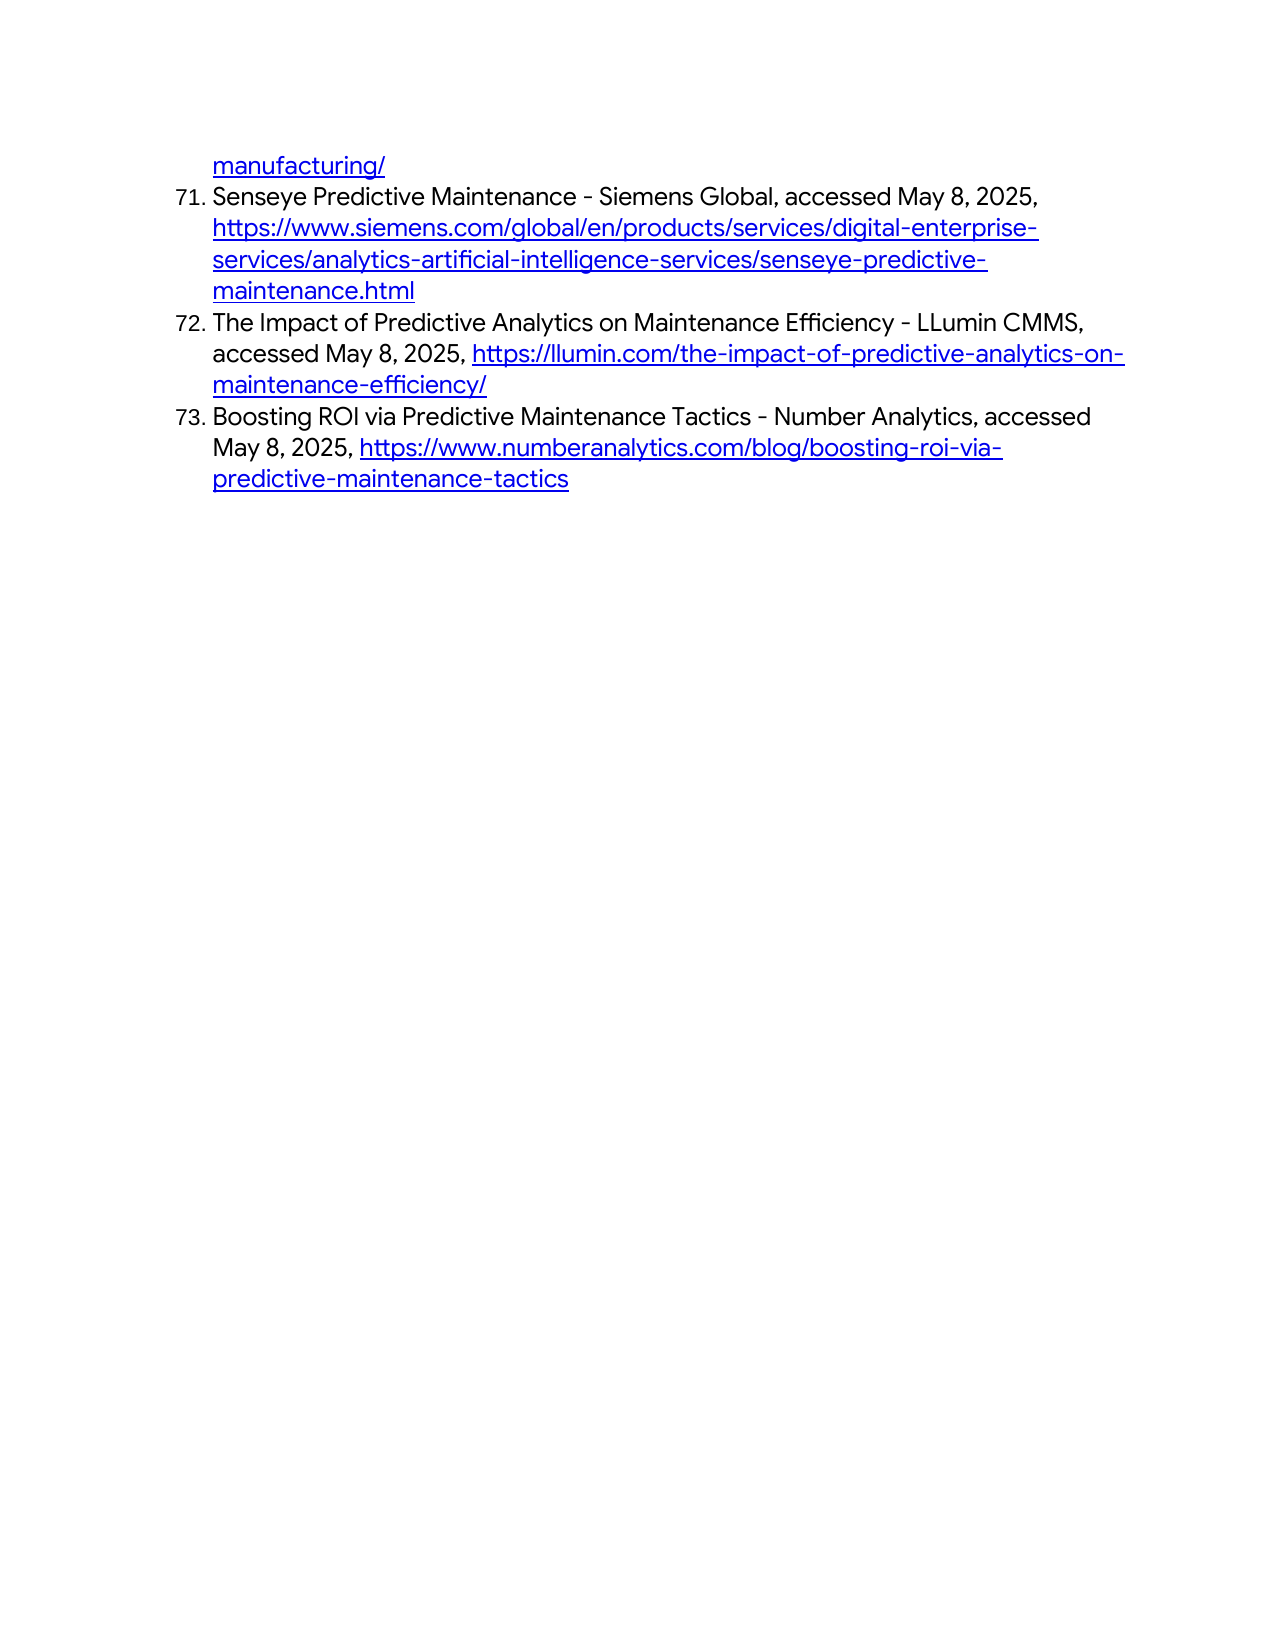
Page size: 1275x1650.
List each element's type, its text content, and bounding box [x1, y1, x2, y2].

list The Impact of Predictive Analytics on Maintenance Efficiency - LLumin CMMS, accessed May 8, 2025, https://llumin.com/the-impact-of-predictive-analytics-on-maintenance-efficiency/ [175, 307, 1125, 401]
list Boosting ROI via Predictive Maintenance Tactics - Number Analytics, accessed May 8, 2025, https://www.numberanalytics.com/blog/boosting-roi-via-predictive-maintenance-tactics [175, 401, 1125, 495]
list Senseye Predictive Maintenance - Siemens Global, accessed May 8, 2025, https://www.siemens.com/global/en/products/services/digital-enterprise-services/analytics-artificial-intelligence-services/senseye-predictive-maintenance.html [175, 181, 1125, 307]
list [175, 150, 1125, 181]
